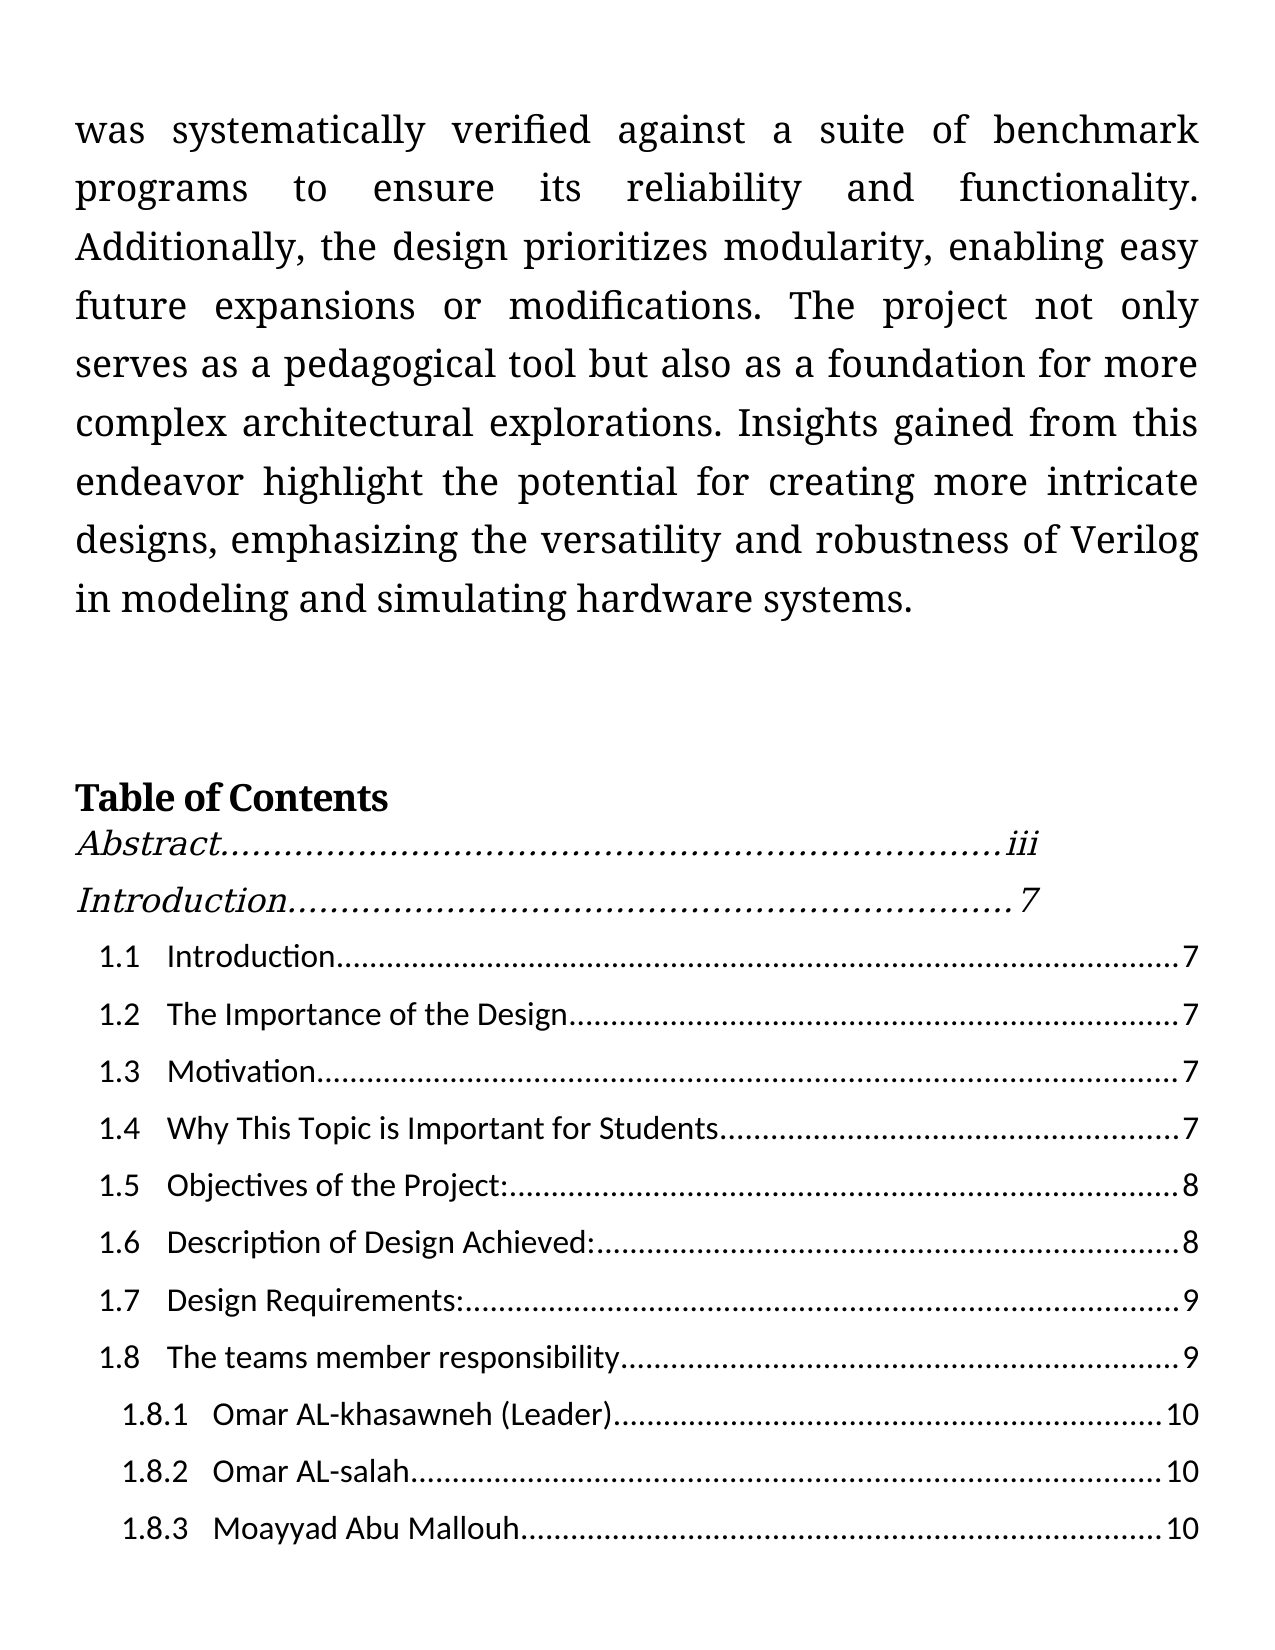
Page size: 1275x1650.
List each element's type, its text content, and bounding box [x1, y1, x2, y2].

text 1.1 Introduction 7 [98, 935, 1200, 976]
text 1.4 Why This Topic is Important for Students 7 [98, 1107, 1200, 1148]
text 1.8.3 Moayyad Abu Mallouh 10 [121, 1507, 1200, 1548]
text 1.6 Description of Design Achieved: 8 [98, 1221, 1200, 1262]
text 1.8 The teams member responsibility 9 [98, 1336, 1200, 1376]
text Introduction 7 [75, 879, 1200, 919]
text 1.8.1 Omar AL-khasawneh (Leader) 10 [121, 1393, 1200, 1434]
text 1.3 Motivation 7 [98, 1050, 1200, 1091]
text 1.8.2 Omar AL-salah 10 [121, 1450, 1200, 1491]
text Abstract iii [75, 823, 1200, 863]
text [75, 103, 1200, 623]
text 1.5 Objectives of the Project: 8 [98, 1164, 1200, 1205]
text 1.2 The Importance of the Design 7 [98, 993, 1200, 1033]
text 1.7 Design Requirements: 9 [98, 1278, 1200, 1319]
title Table of Contents [75, 772, 1200, 823]
